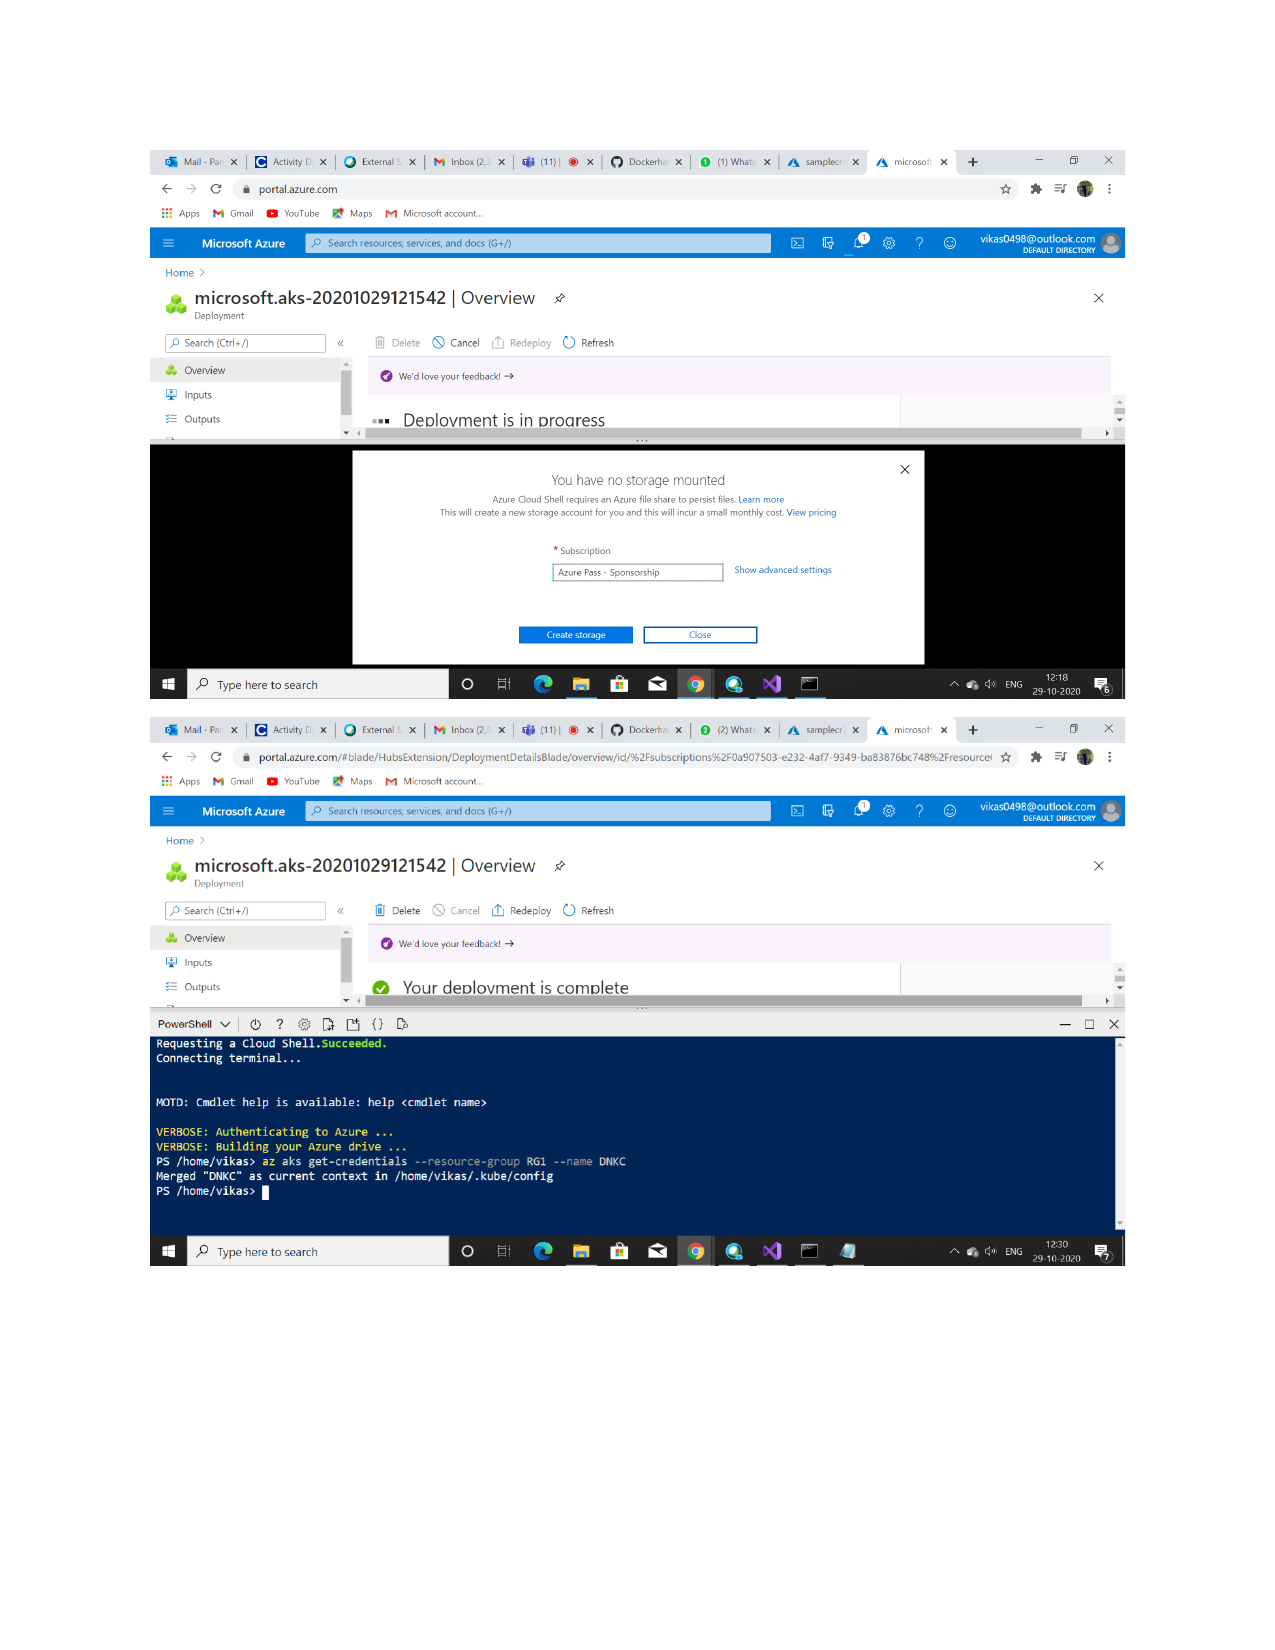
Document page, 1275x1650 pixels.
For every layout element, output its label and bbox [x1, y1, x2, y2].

picture [150, 717, 1125, 1266]
picture [150, 150, 1125, 699]
